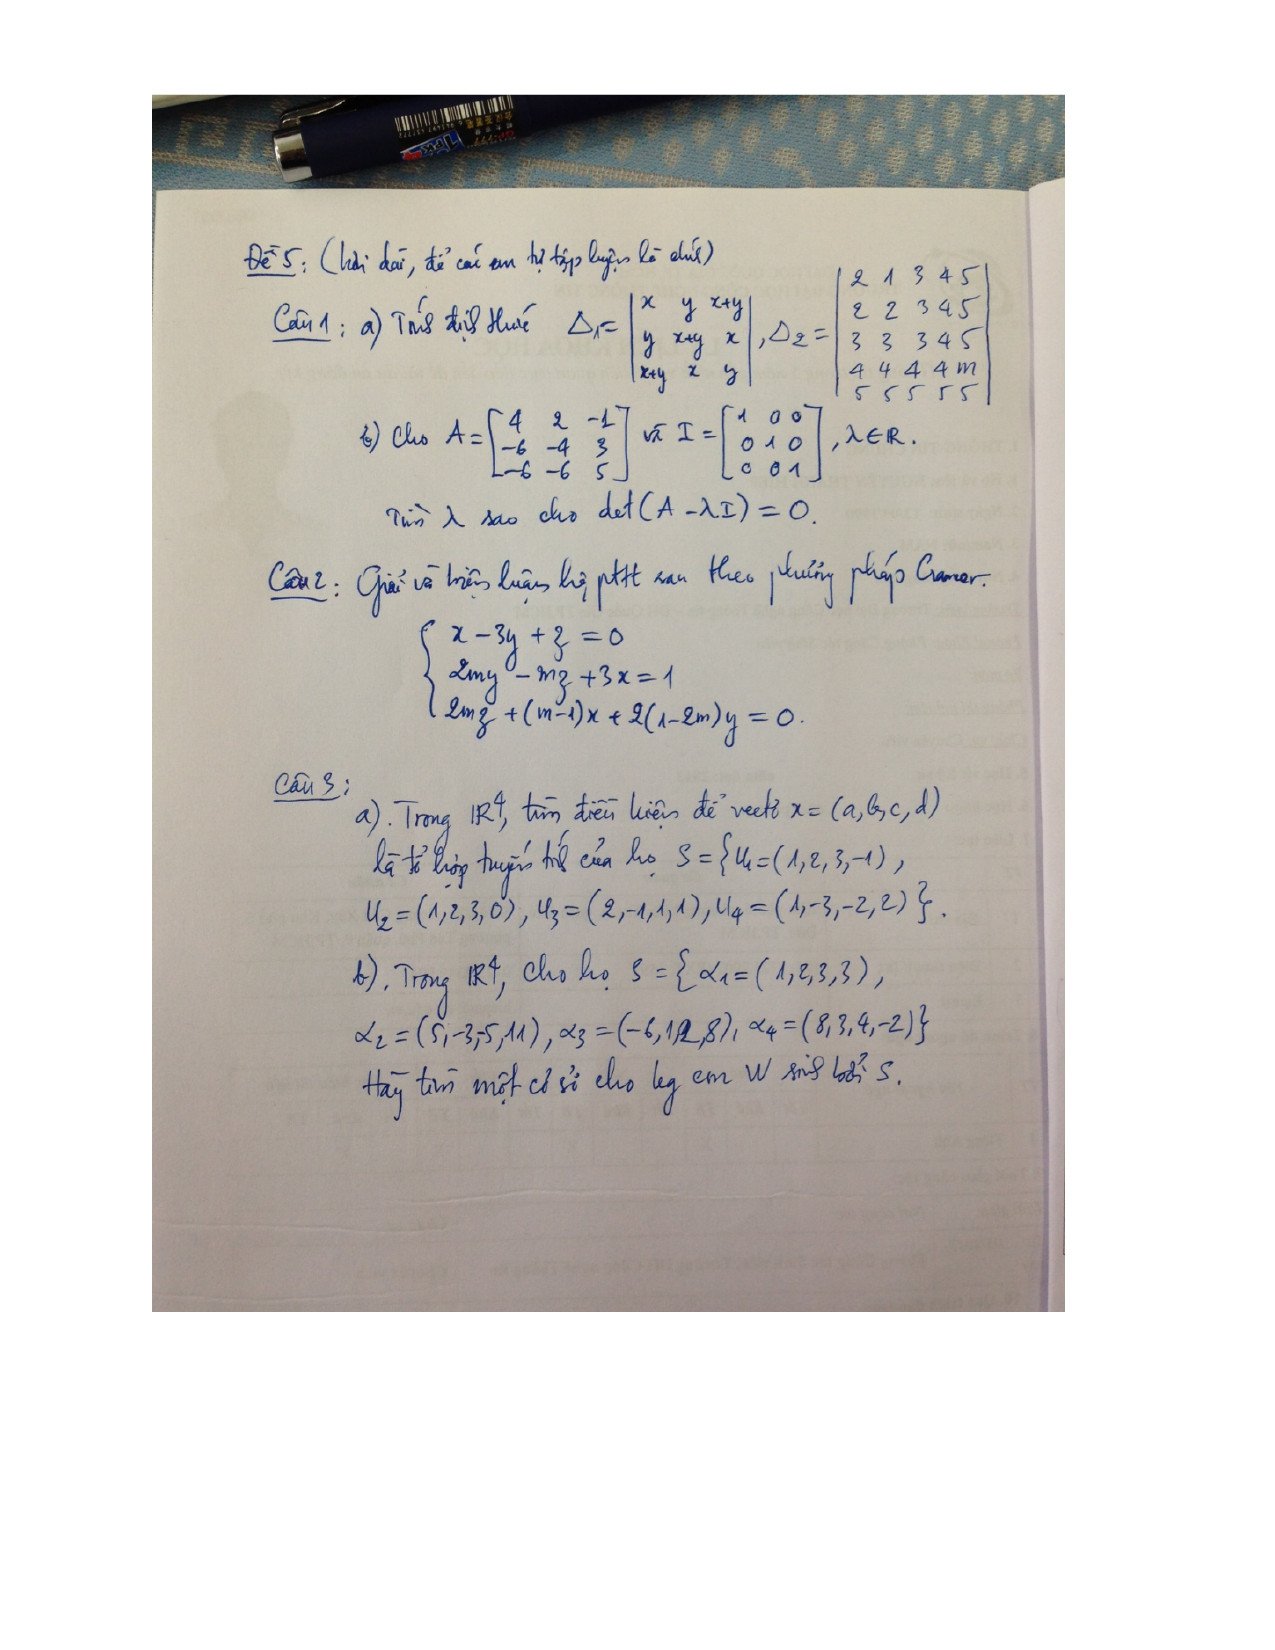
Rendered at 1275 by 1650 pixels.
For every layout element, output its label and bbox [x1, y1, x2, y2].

picture [153, 96, 1065, 1311]
